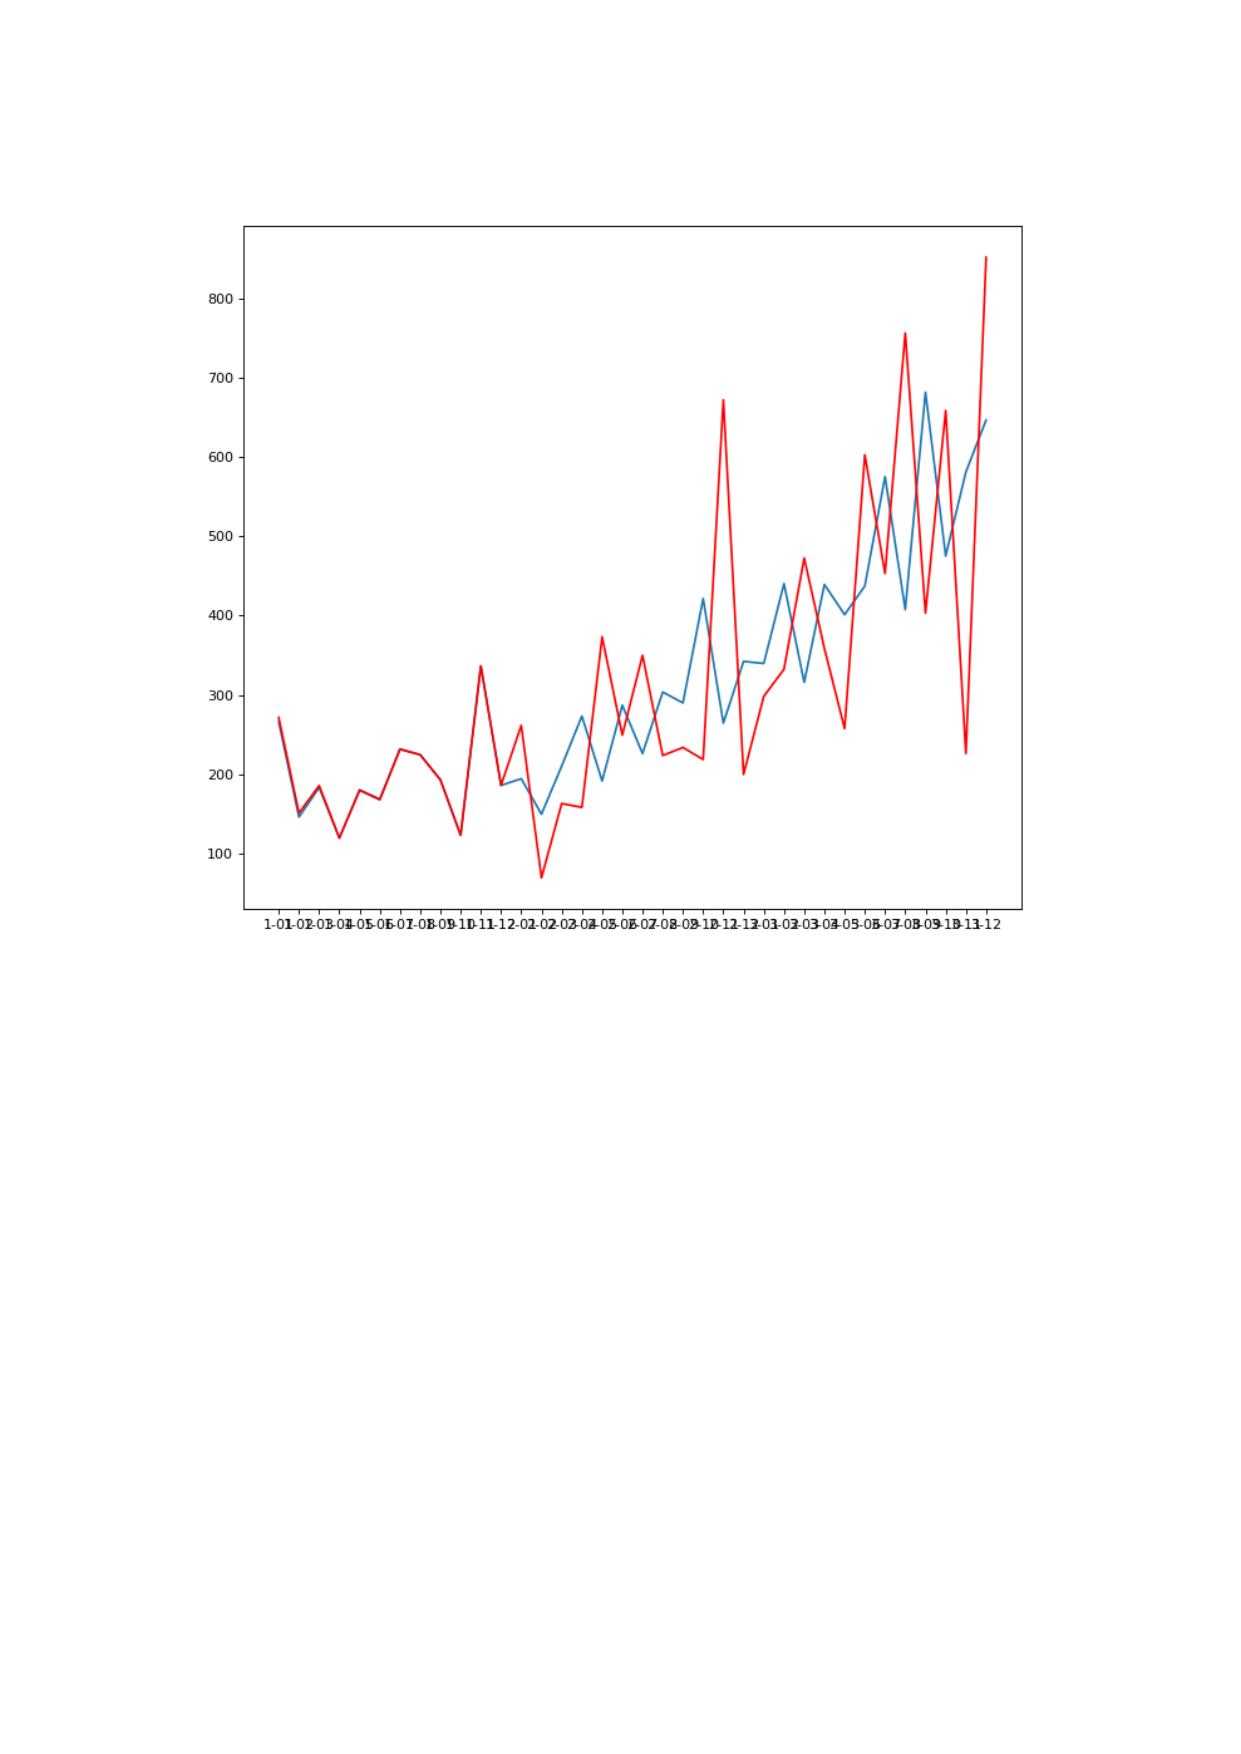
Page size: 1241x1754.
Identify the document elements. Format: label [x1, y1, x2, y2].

picture [118, 118, 1122, 1022]
